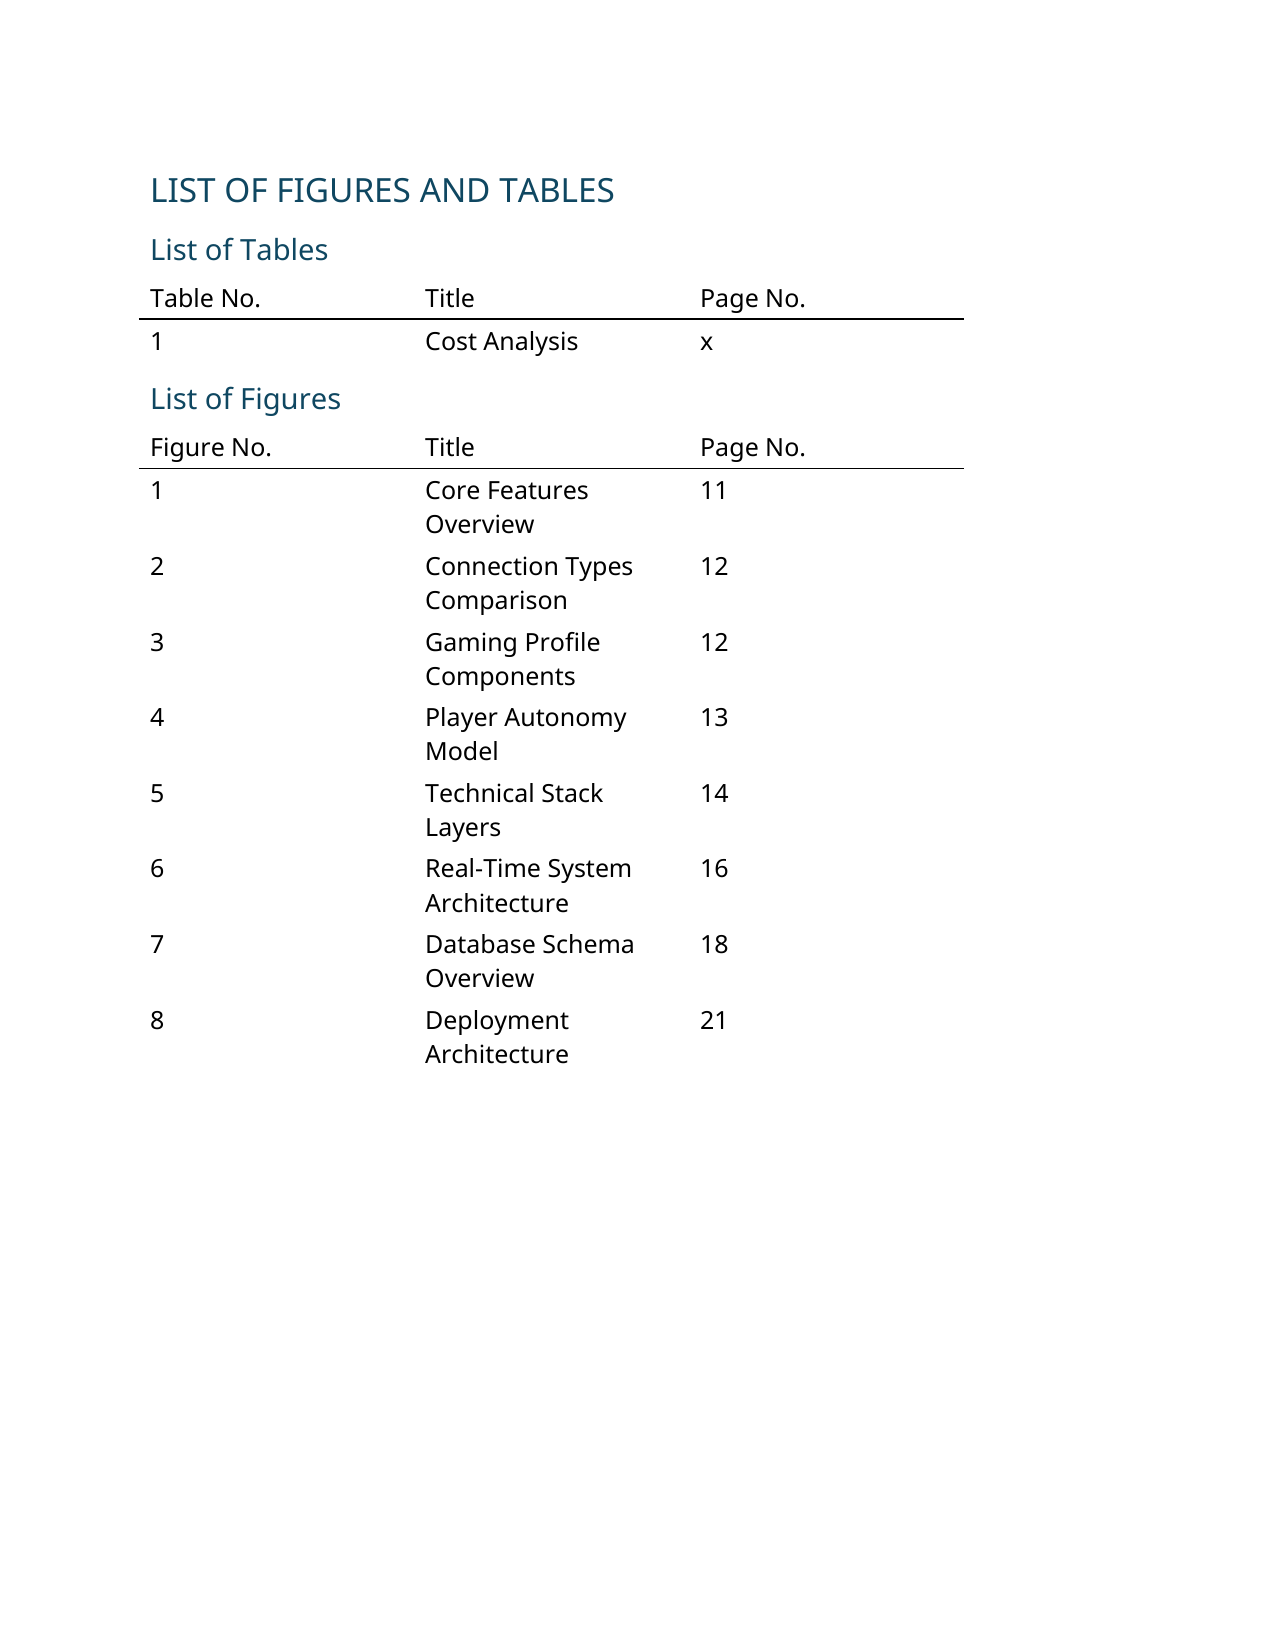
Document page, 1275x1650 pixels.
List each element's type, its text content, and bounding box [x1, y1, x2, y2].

table_cell 11 [689, 469, 964, 545]
table_cell Core Features Overview [414, 469, 689, 545]
table_cell 14 [689, 772, 964, 847]
table_cell 13 [689, 696, 964, 772]
table_cell 16 [689, 848, 964, 923]
subtitle List of Tables [150, 229, 1125, 268]
subtitle LIST OF FIGURES AND TABLES [150, 167, 1125, 212]
table_header Title [414, 426, 689, 468]
table_cell Connection Types Comparison [414, 545, 689, 621]
table_cell Real-Time System Architecture [414, 848, 689, 923]
table_cell Gaming Profile Components [414, 621, 689, 696]
table_cell 2 [139, 545, 414, 621]
table_cell Cost Analysis [414, 320, 689, 361]
table_header Figure No. [139, 426, 414, 468]
subtitle List of Figures [150, 378, 1125, 418]
table_cell 3 [139, 621, 414, 696]
table_header Title [414, 277, 689, 318]
table_header Table No. [139, 277, 414, 318]
table_cell 5 [139, 772, 414, 847]
table_cell 1 [139, 320, 414, 361]
table_cell x [689, 320, 964, 361]
table_cell Deployment Architecture [414, 999, 689, 1074]
table_cell 7 [139, 923, 414, 999]
table_header Page No. [689, 426, 964, 468]
table_cell 12 [689, 621, 964, 696]
table_header Page No. [689, 277, 964, 318]
table_cell 18 [689, 923, 964, 999]
table_cell 6 [139, 848, 414, 923]
table_cell Player Autonomy Model [414, 696, 689, 772]
table_cell Database Schema Overview [414, 923, 689, 999]
table_cell 12 [689, 545, 964, 621]
table_cell 4 [139, 696, 414, 772]
table_cell Technical Stack Layers [414, 772, 689, 847]
table_cell 21 [689, 999, 964, 1074]
table_cell 8 [139, 999, 414, 1074]
table_cell 1 [139, 469, 414, 545]
